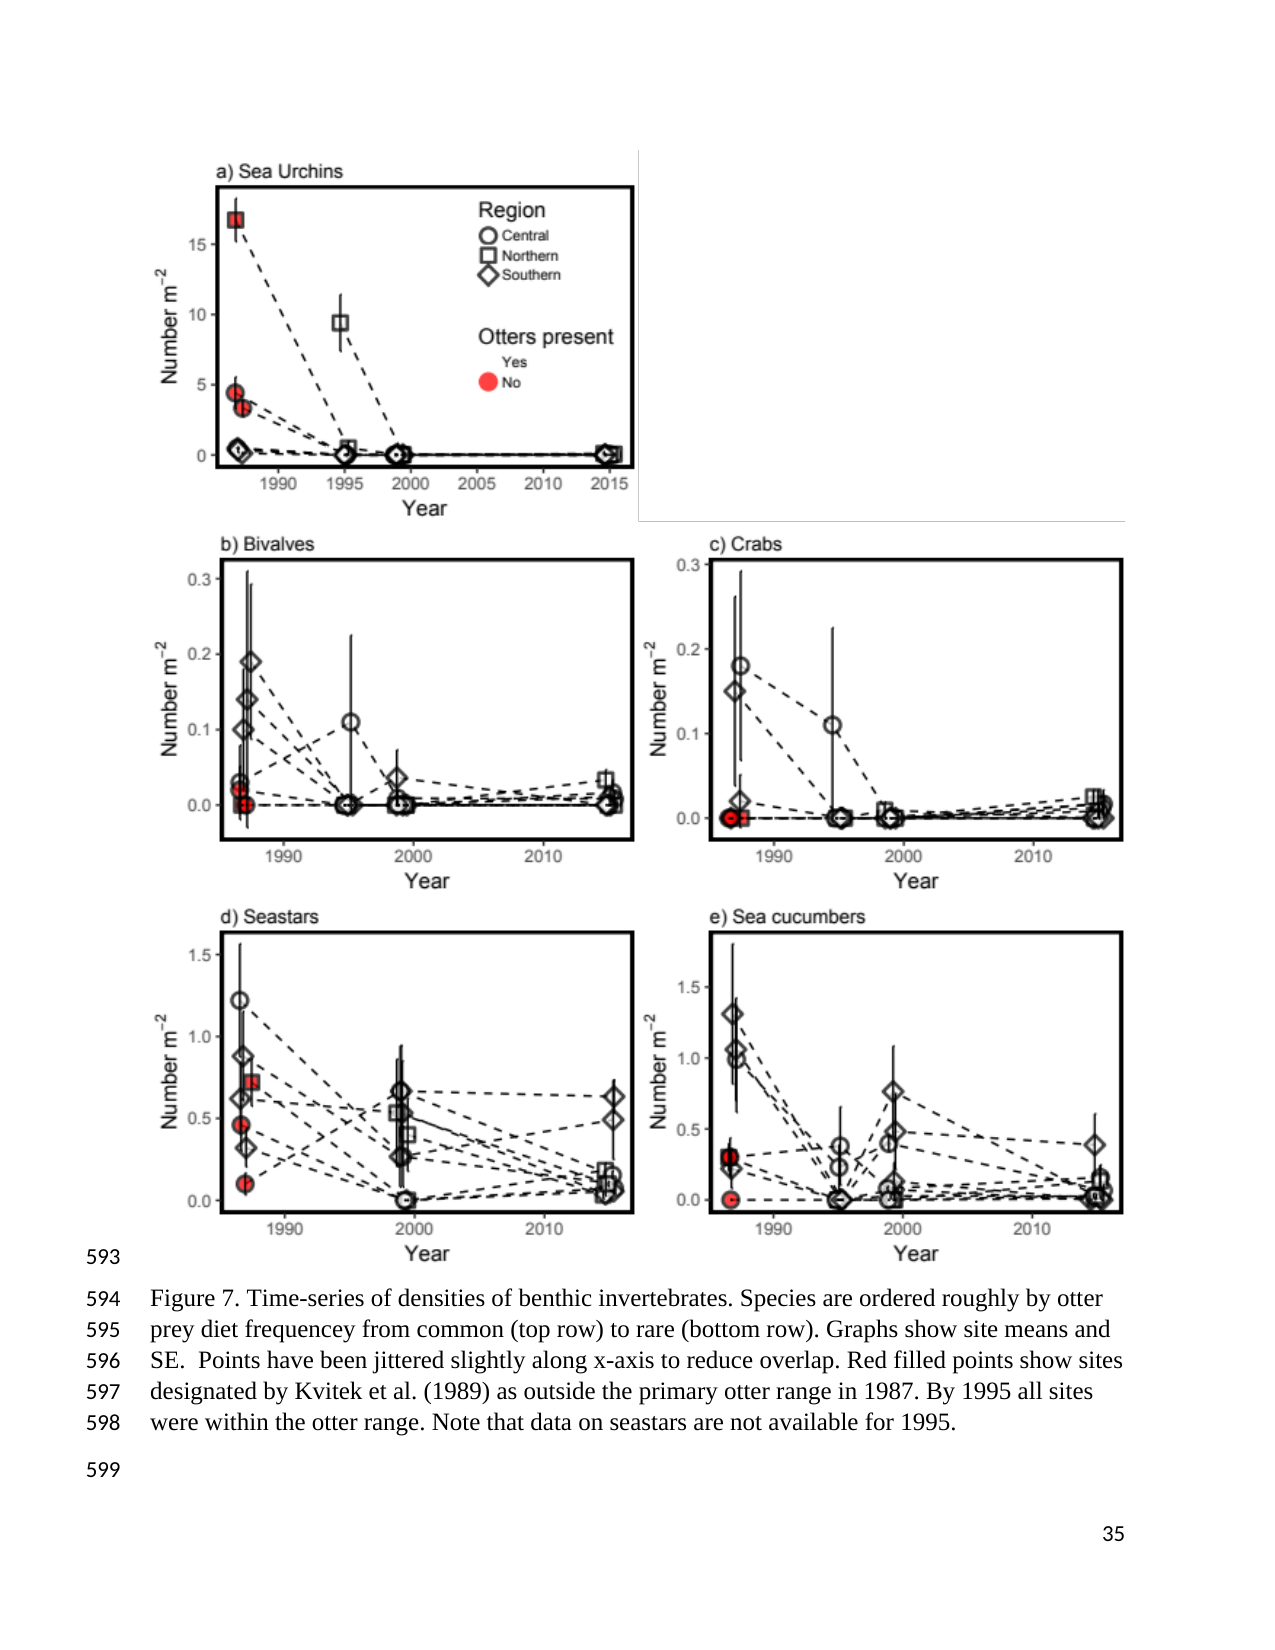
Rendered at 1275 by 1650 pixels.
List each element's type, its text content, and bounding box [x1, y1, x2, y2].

text Figure 7. Time-series of densities of benthic invertebrates. Species are ordered roughly by otter prey diet frequencey from common (top row) to rare (bottom row). Graphs show site means and SE. Points have been jittered slightly along x-axis to reduce overlap. Red filled points show sites designated by Kvitek et al. (1989) as outside the primary otter range in 1987. By 1995 all sites were within the otter range. Note that data on seastars are not available for 1995. [150, 1283, 1125, 1436]
